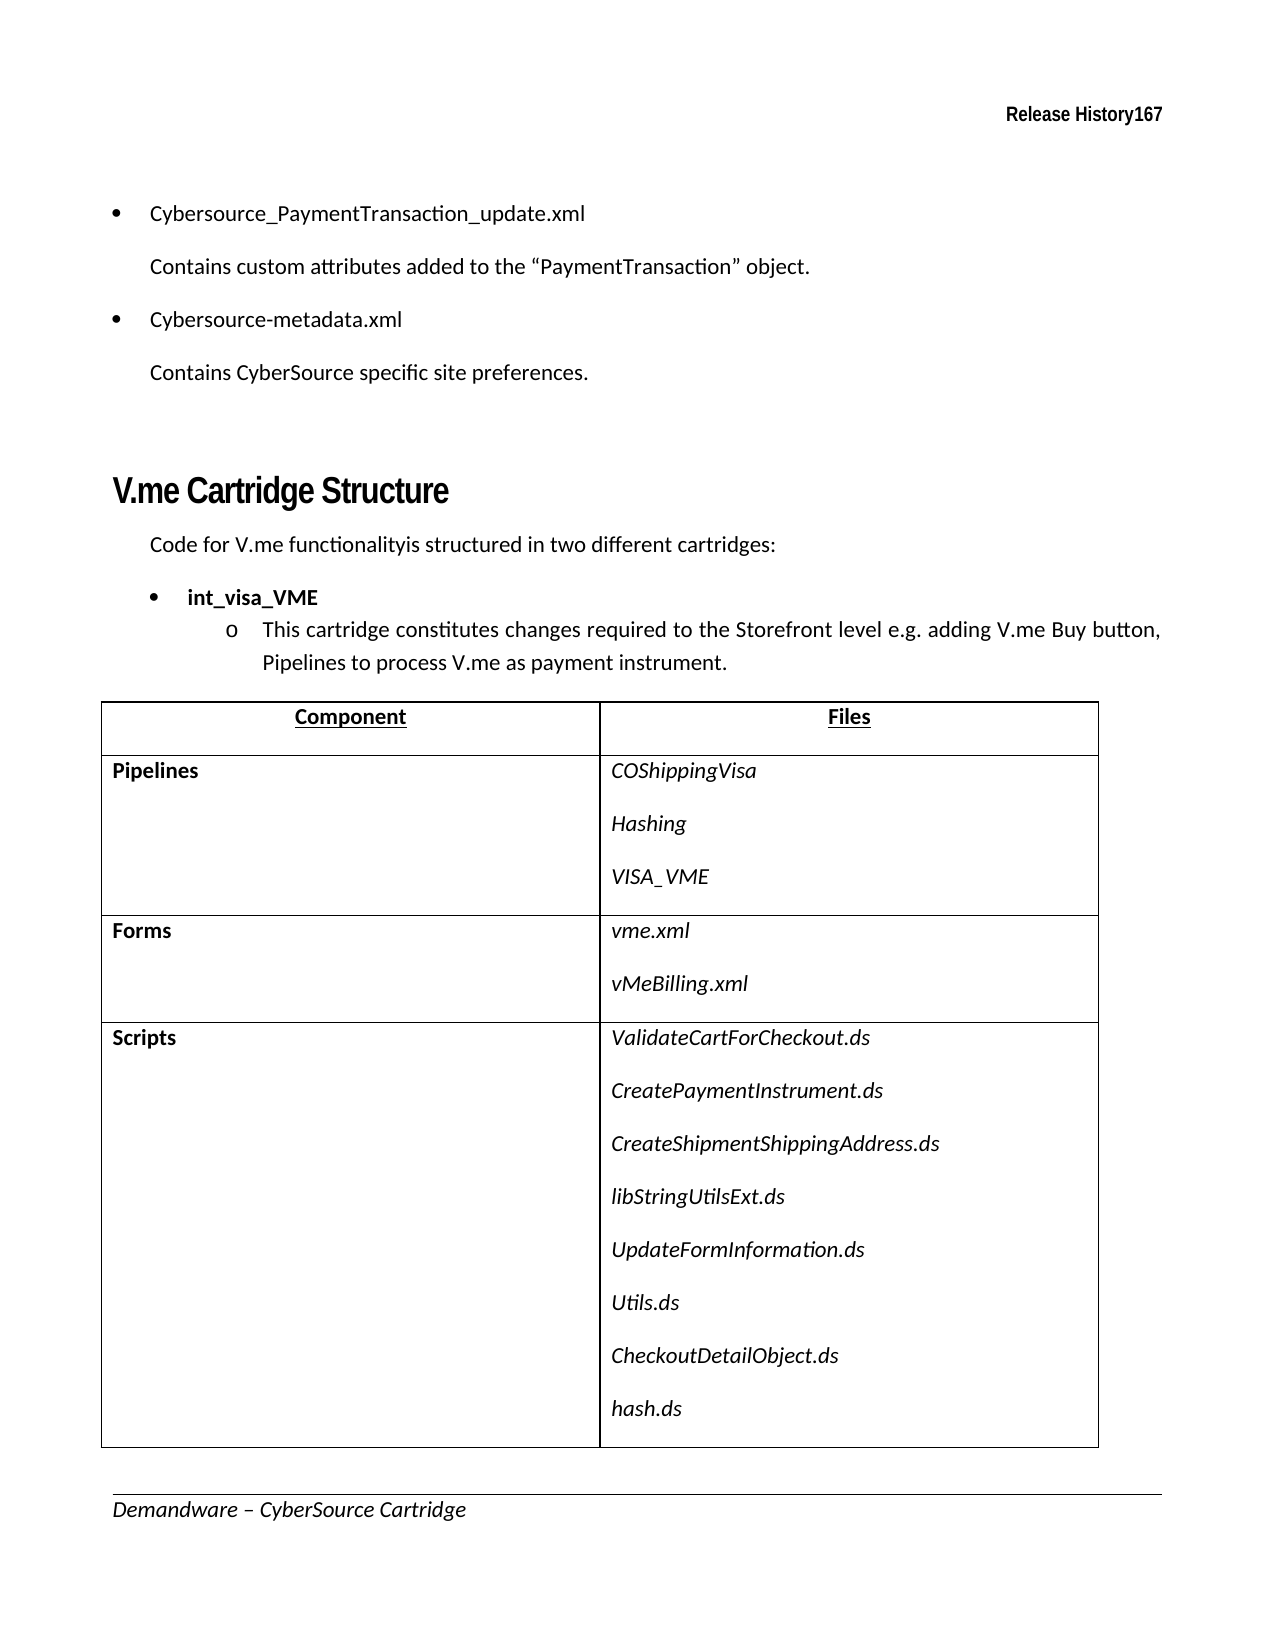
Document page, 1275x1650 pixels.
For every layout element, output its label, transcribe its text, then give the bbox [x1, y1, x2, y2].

table_cell Pipelines [102, 756, 599, 915]
list Cybersource-metadata.xml [112, 305, 1162, 333]
text Contains custom attributes added to the “PaymentTransaction” object. [112, 252, 1162, 280]
text Contains CyberSource specific site preferences. [112, 358, 1162, 386]
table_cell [601, 1023, 1098, 1447]
table_cell COShippingVisa Hashing VISA_VME [601, 756, 1098, 915]
table_header Files [601, 703, 1098, 755]
list int_visa_VME [150, 583, 1162, 611]
list Cybersource_PaymentTransaction_update.xml [112, 199, 1162, 227]
table_cell Forms [102, 916, 599, 1022]
table_header Component [102, 703, 599, 755]
text Code for V.me functionalityis structured in two different cartridges: [150, 530, 1162, 558]
table_cell vme.xml vMeBilling.xml [601, 916, 1098, 1022]
subtitle V.me Cartridge Structure [112, 468, 1162, 511]
table_cell Scripts [102, 1023, 599, 1447]
list This cartridge constitutes changes required to the Storefront level e.g. adding V.me Buy button, Pipelines to process V.me as payment instrument. [225, 615, 1162, 676]
